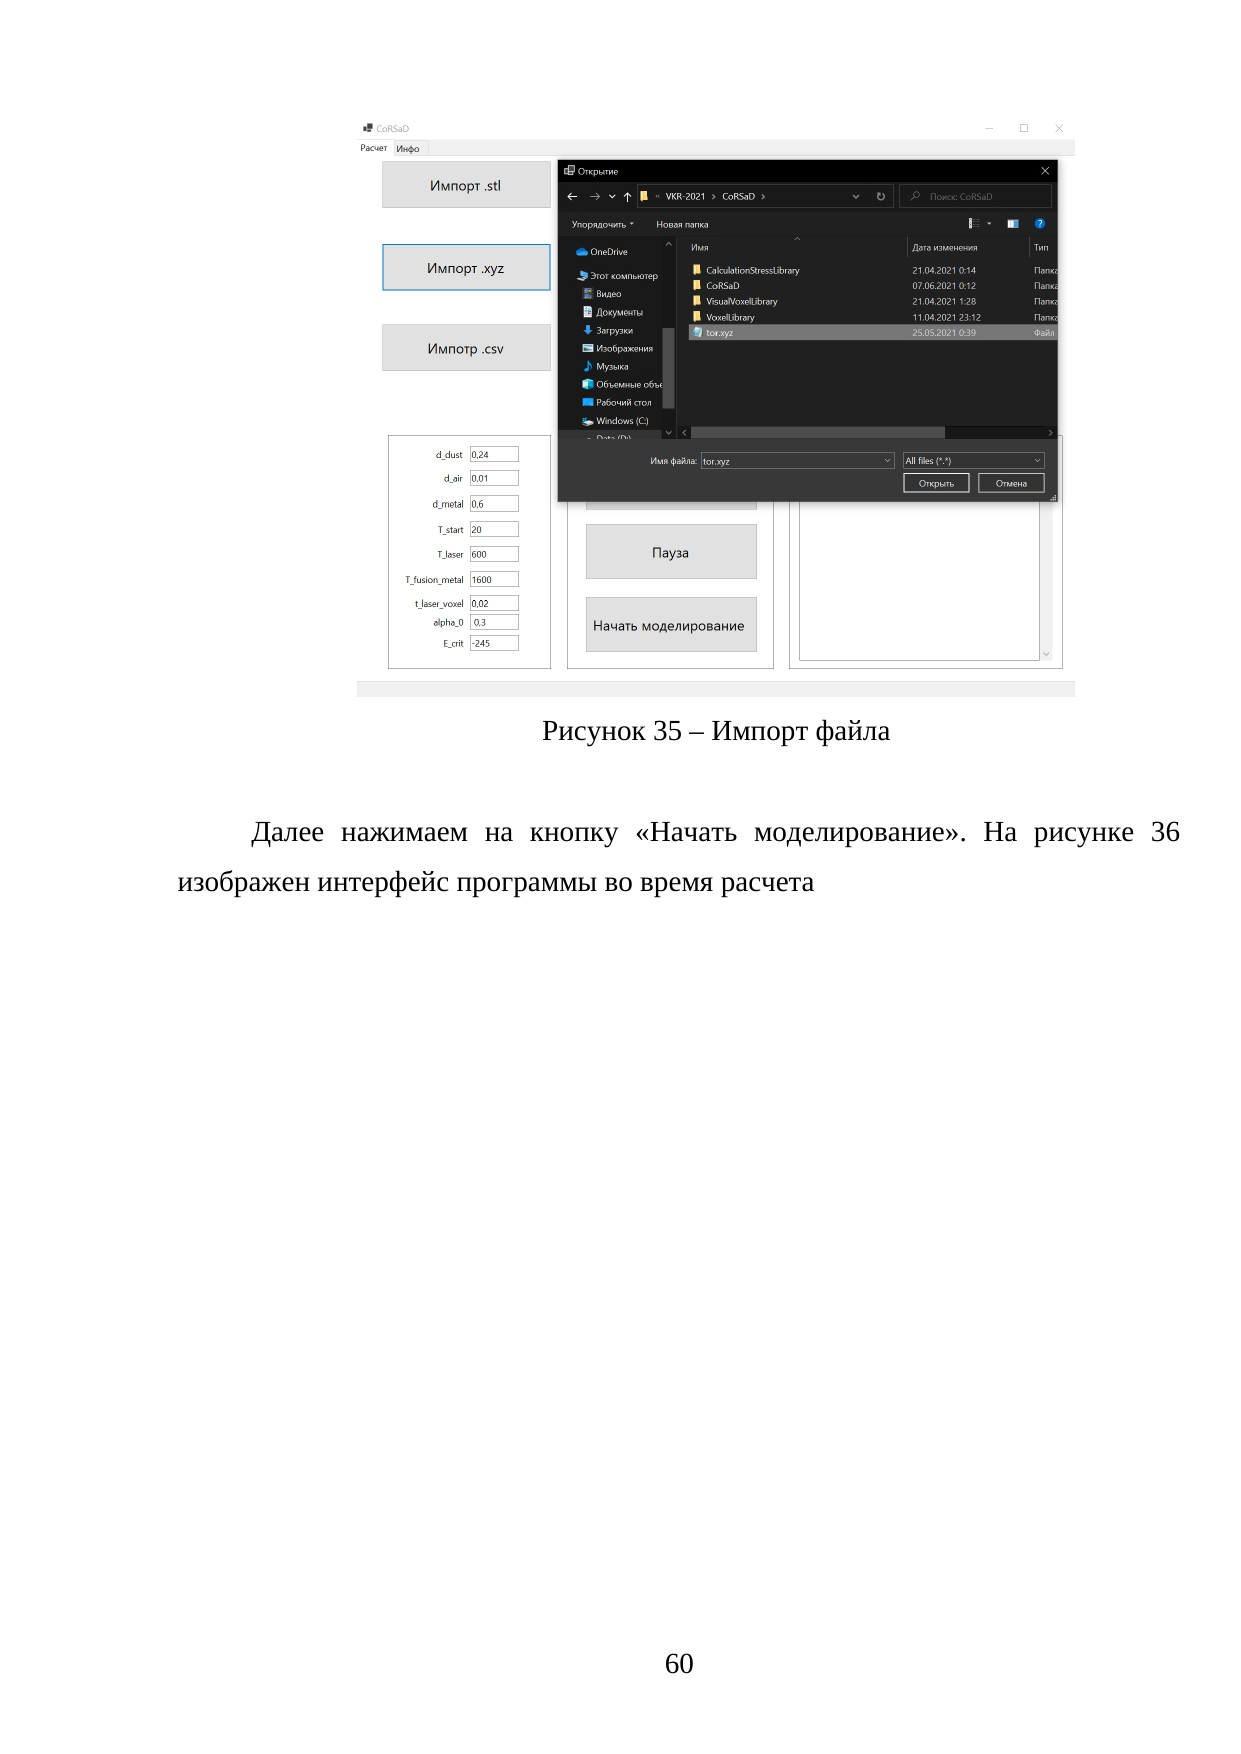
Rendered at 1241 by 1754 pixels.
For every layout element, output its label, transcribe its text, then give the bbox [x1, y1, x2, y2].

text Рисунок 35 – Импорт файла [177, 713, 1181, 747]
text Далее нажимаем на кнопку «Начать моделирование». На рисунке 36 изображен интерфейс программы во время расчета [177, 814, 1181, 898]
picture [357, 118, 1075, 697]
